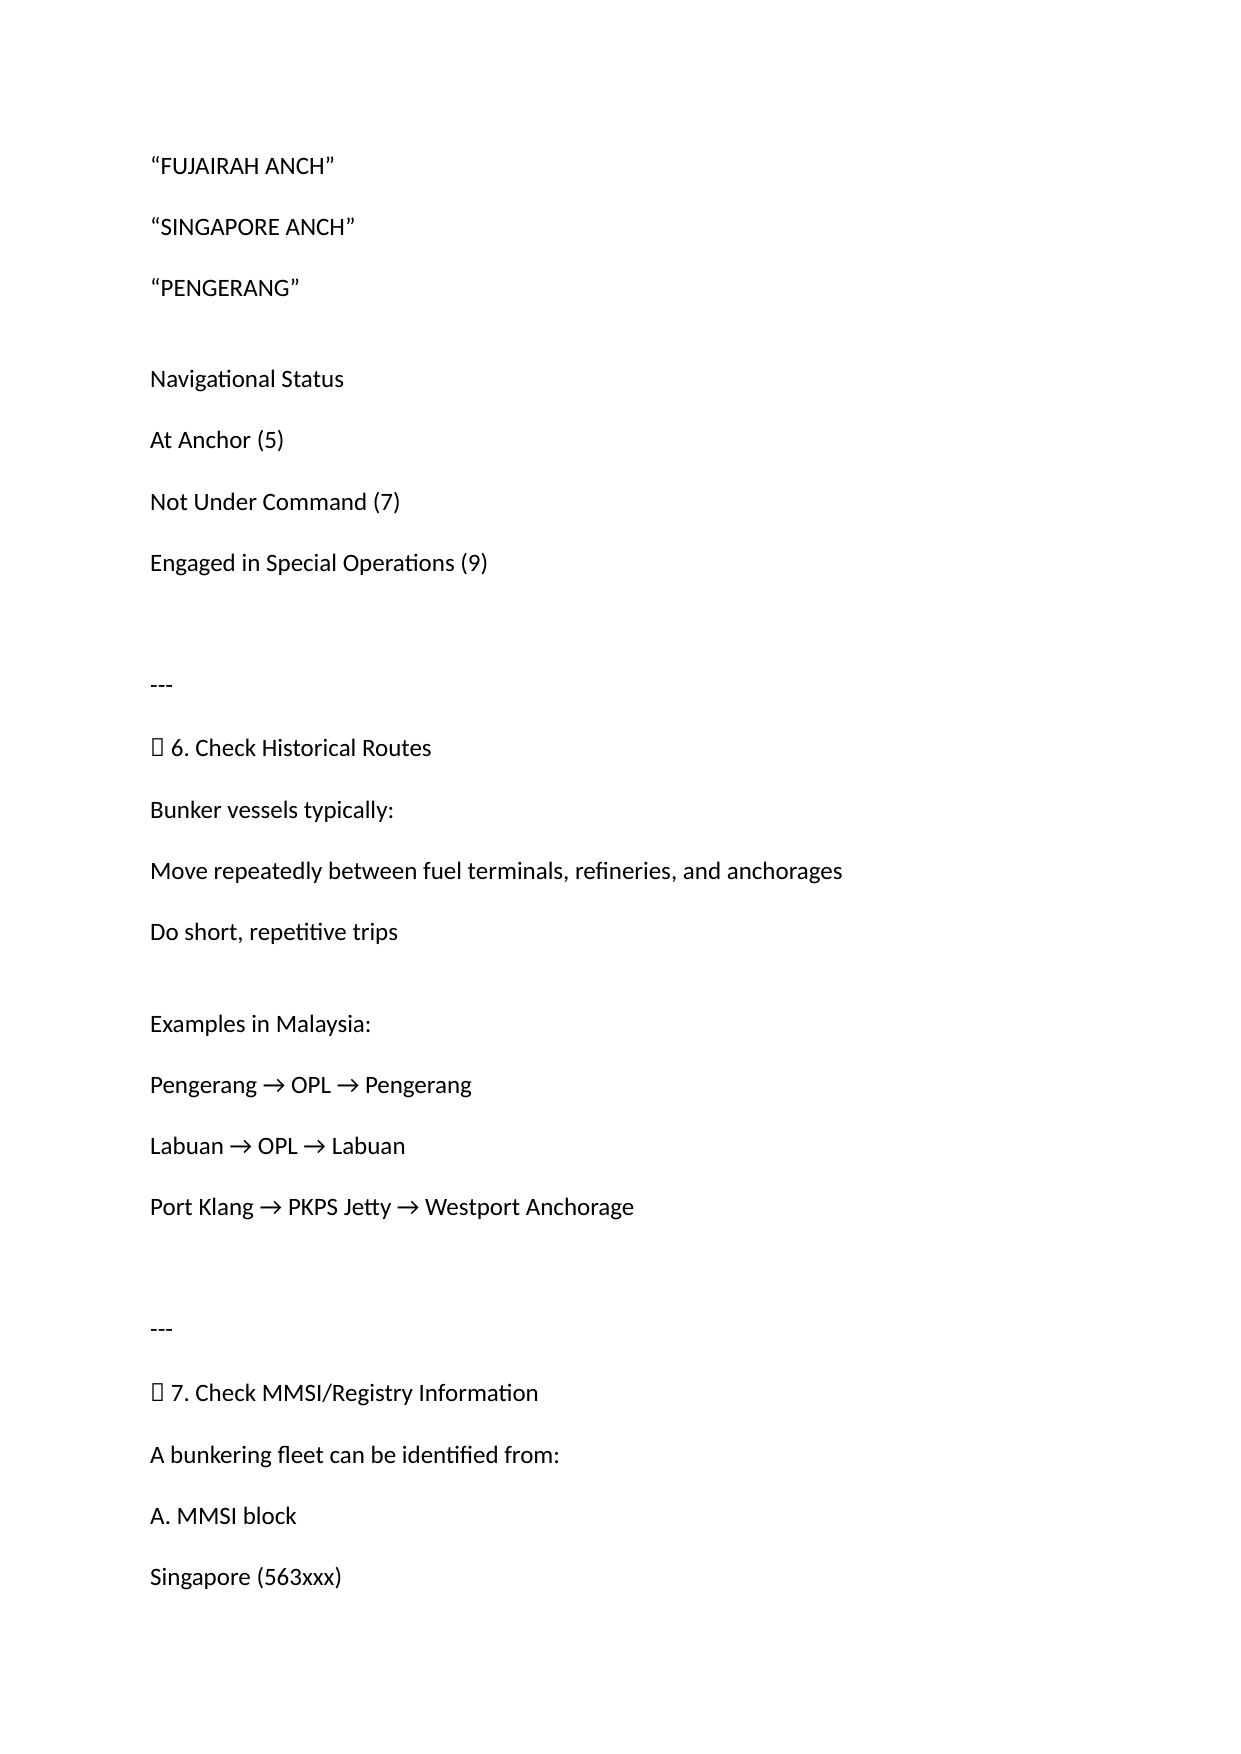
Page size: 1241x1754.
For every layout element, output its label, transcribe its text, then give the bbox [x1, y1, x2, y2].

text A bunkering fleet can be identified from: [150, 1439, 1090, 1469]
text Port Klang → PKPS Jetty → Westport Anchorage [150, 1191, 1090, 1222]
text ✅ 7. Check MMSI/Registry Information [150, 1374, 1090, 1408]
text Move repeatedly between fuel terminals, refineries, and anchorages [150, 856, 1090, 886]
text Singapore (563xxx) [150, 1561, 1090, 1592]
text Do short, repetitive trips [150, 917, 1090, 947]
text Examples in Malaysia: [150, 1008, 1090, 1039]
text Engaged in Special Operations (9) [150, 547, 1090, 577]
text Navigational Status [150, 364, 1090, 394]
text Labuan → OPL → Labuan [150, 1130, 1090, 1161]
text “SINGAPORE ANCH” [150, 211, 1090, 242]
text Pengerang → OPL → Pengerang [150, 1069, 1090, 1100]
text Bunker vessels typically: [150, 794, 1090, 825]
text --- [150, 1313, 1090, 1344]
text ✅ 6. Check Historical Routes [150, 730, 1090, 764]
text “FUJAIRAH ANCH” [150, 150, 1090, 181]
text --- [150, 669, 1090, 699]
text A. MMSI block [150, 1500, 1090, 1531]
text At Anchor (5) [150, 425, 1090, 455]
text “PENGERANG” [150, 272, 1090, 303]
text Not Under Command (7) [150, 486, 1090, 516]
